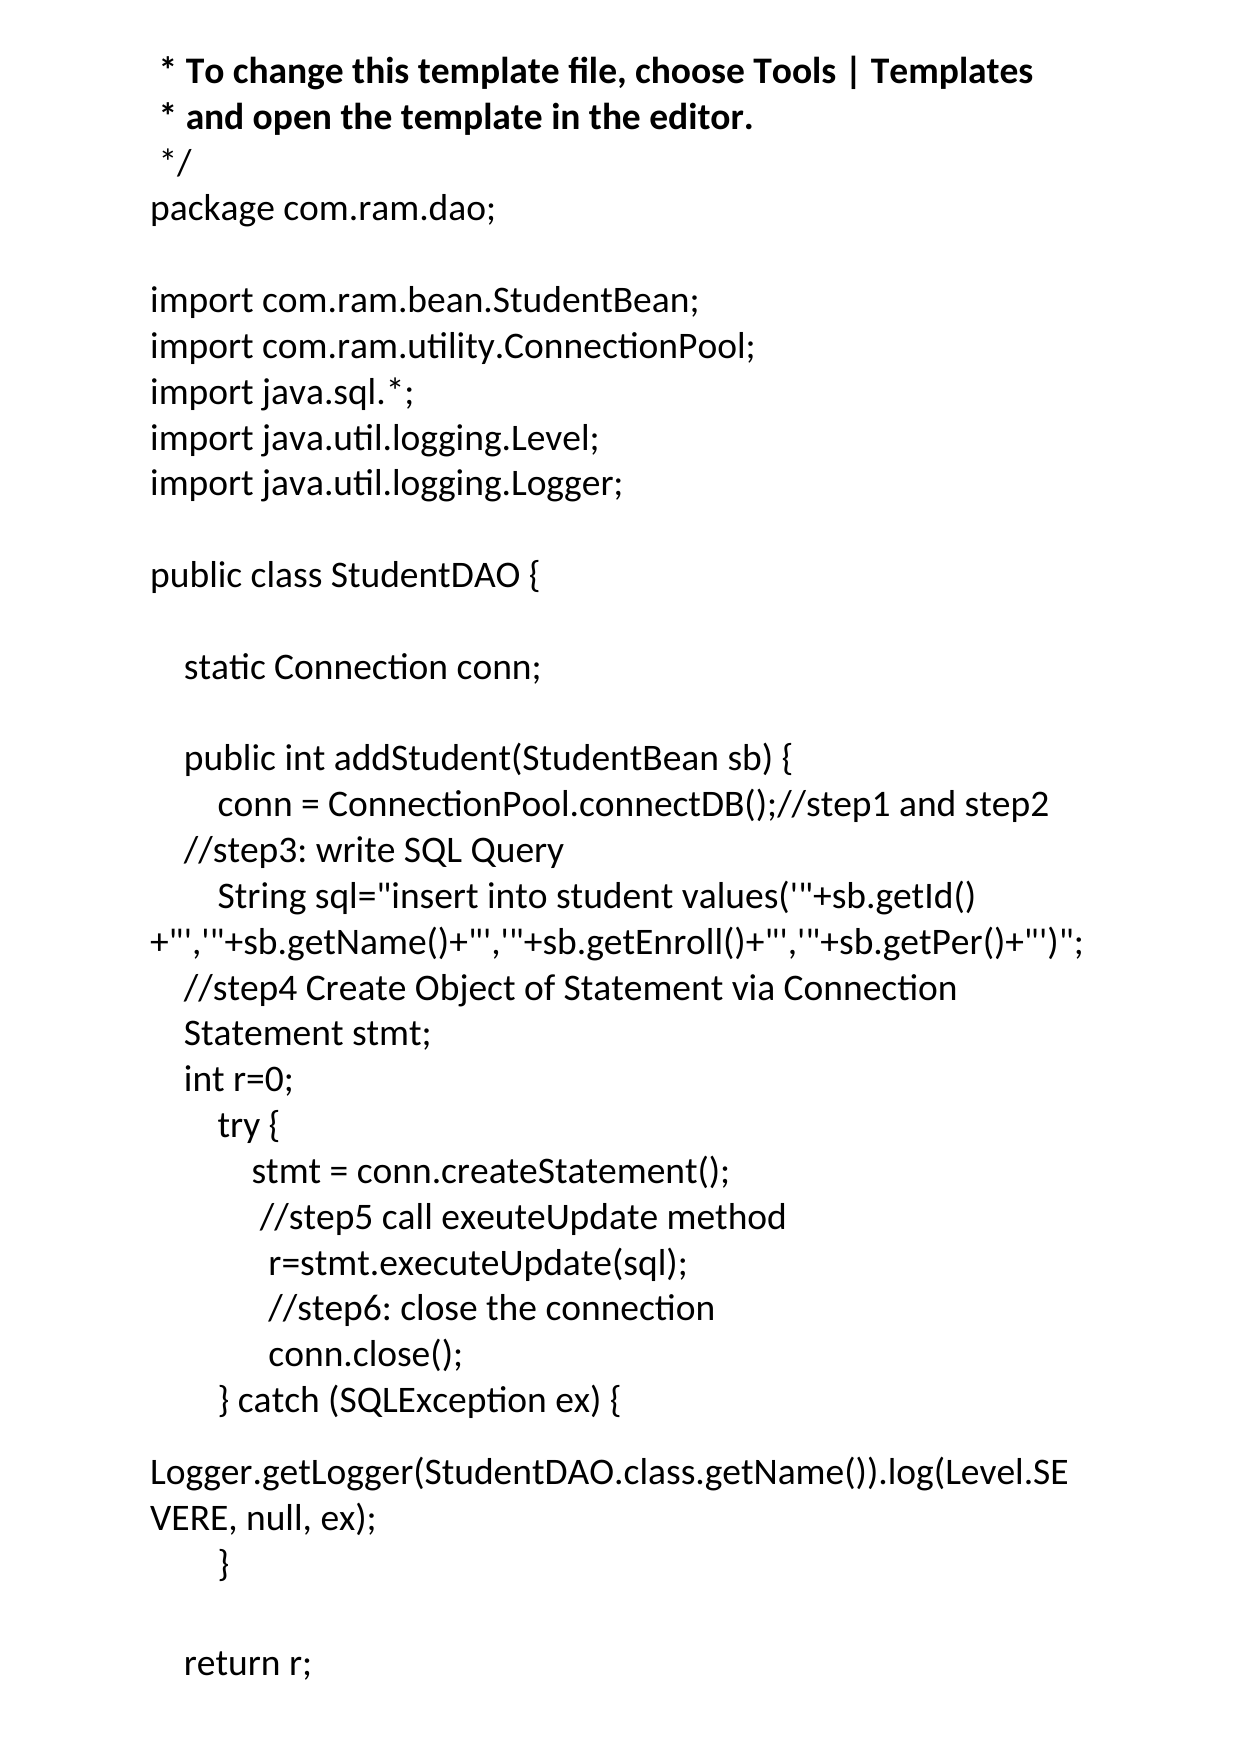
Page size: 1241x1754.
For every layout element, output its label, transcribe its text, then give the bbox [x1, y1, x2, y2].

text import java.util.logging.Logger; [150, 459, 1090, 505]
text //step6: close the connection [150, 1284, 1090, 1330]
text static Connection conn; [150, 643, 1090, 688]
text try { [150, 1101, 1090, 1147]
text stmt = conn.createStatement(); [150, 1147, 1090, 1193]
text } catch (SQLException ex) { [150, 1376, 1090, 1422]
text * To change this template file, choose Tools | Templates [150, 47, 1090, 93]
text conn = ConnectionPool.connectDB();//step1 and step2 [150, 780, 1090, 826]
text */ [150, 138, 1090, 184]
text String sql="insert into student values('"+sb.getId()+"','"+sb.getName()+"','"+sb.getEnroll()+"','"+sb.getPer()+"')"; [150, 872, 1090, 963]
text } [150, 1540, 1090, 1586]
text import com.ram.bean.StudentBean; [150, 276, 1090, 322]
text Statement stmt; [150, 1009, 1090, 1055]
text //step5 call exeuteUpdate method [150, 1193, 1090, 1238]
text //step4 Create Object of Statement via Connection [150, 963, 1090, 1009]
text import java.util.logging.Level; [150, 413, 1090, 459]
text public int addStudent(StudentBean sb) { [150, 734, 1090, 780]
text return r; [150, 1638, 1090, 1684]
text import java.sql.*; [150, 368, 1090, 413]
text * and open the template in the editor. [150, 93, 1090, 138]
text r=stmt.executeUpdate(sql); [150, 1238, 1090, 1284]
text import com.ram.utility.ConnectionPool; [150, 322, 1090, 368]
text conn.close(); [150, 1330, 1090, 1376]
text //step3: write SQL Query [150, 826, 1090, 872]
text public class StudentDAO { [150, 551, 1090, 597]
text int r=0; [150, 1055, 1090, 1101]
text package com.ram.dao; [150, 184, 1090, 230]
text Logger.getLogger(StudentDAO.class.getName()).log(Level.SEVERE, null, ex); [150, 1422, 1090, 1540]
